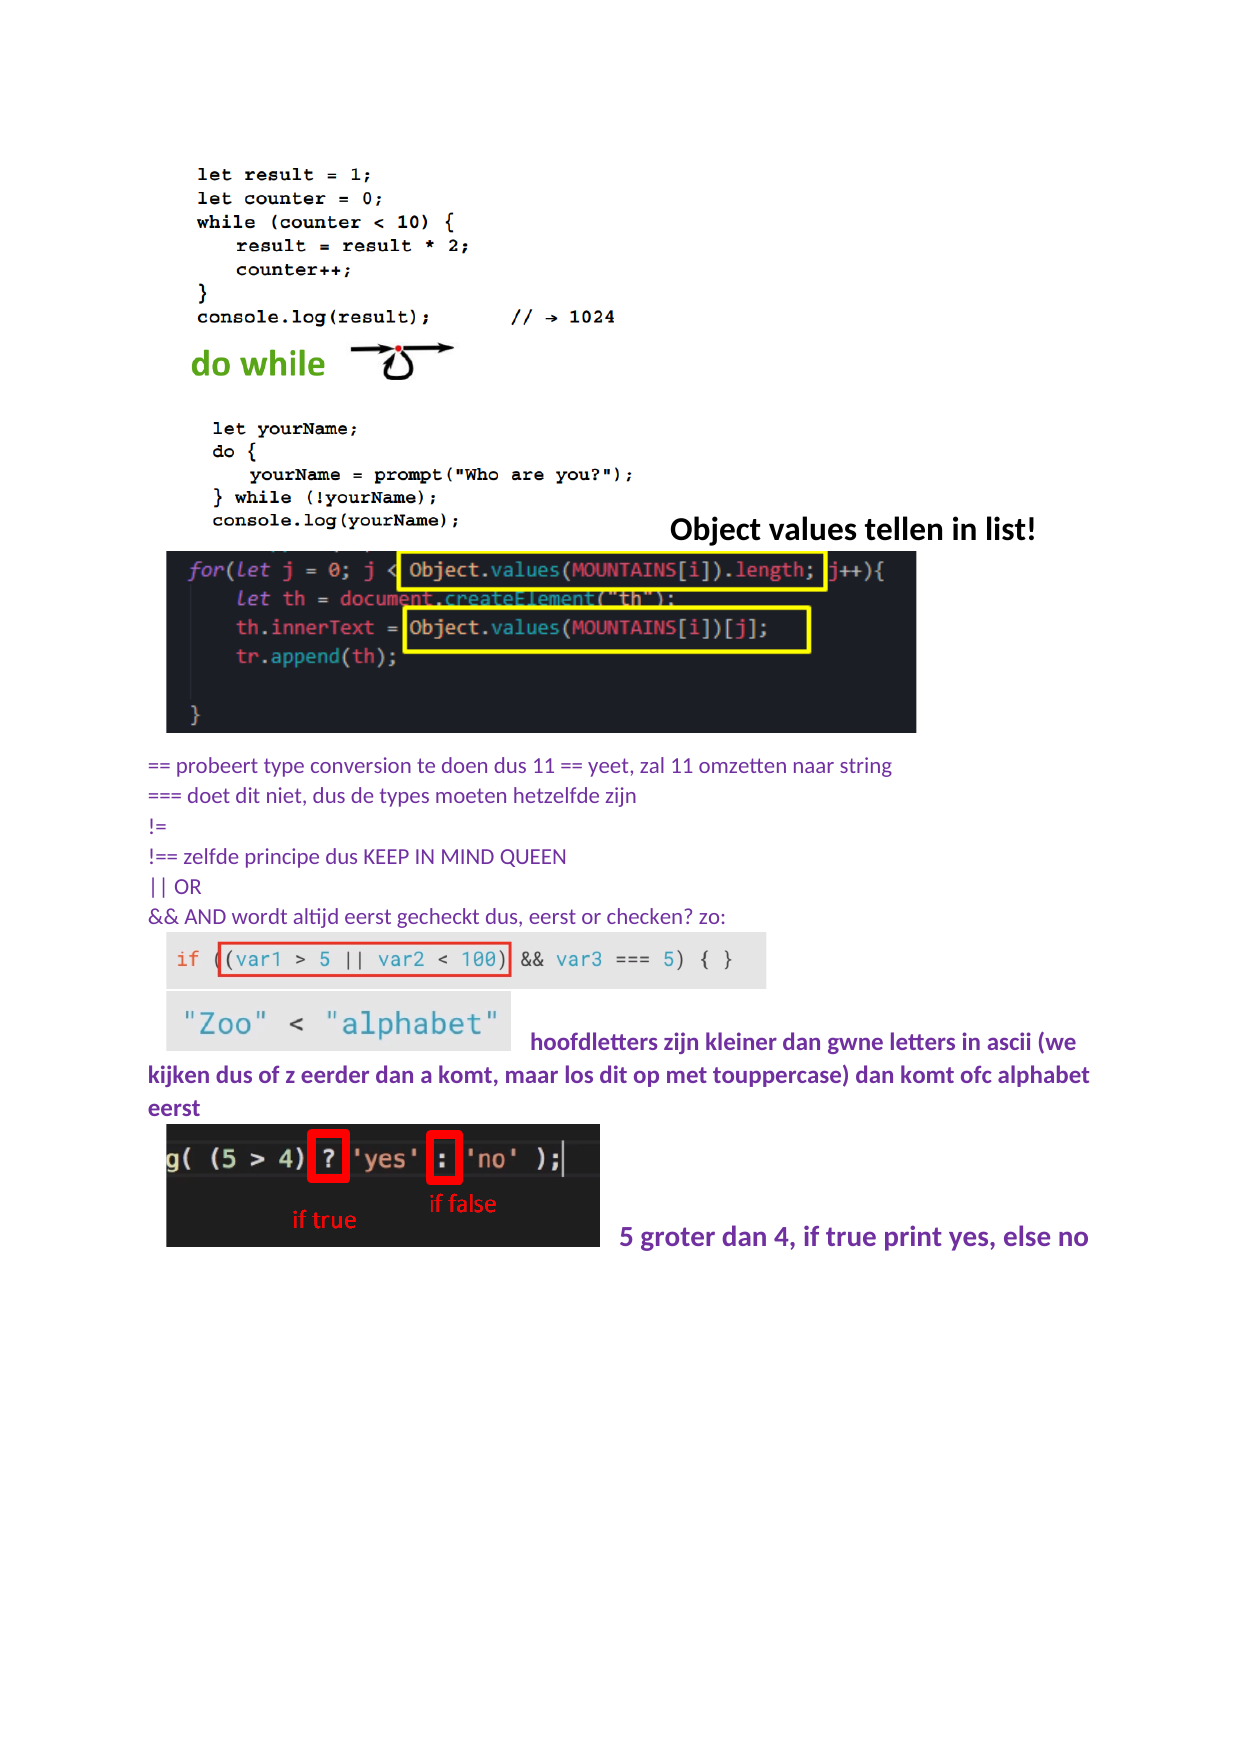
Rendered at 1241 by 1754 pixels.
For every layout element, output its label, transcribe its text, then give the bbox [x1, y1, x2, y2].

text == probeert type conversion te doen dus 11 == yeet, zal 11 omzetten naar string === doet dit niet, dus de types moeten hetzelfde zijn != !== zelfde principe dus KEEP IN MIND QUEEN || OR && AND wordt altijd eerst gecheckt dus, eerst or checken? zo: hoofdletters zijn kleiner dan gwne letters in ascii (we kijken dus of z eerder dan a komt, maar los dit op met touppercase) dan komt ofc alphabet eerst 5 groter dan 4, if true print yes, else no [148, 751, 1093, 1254]
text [148, 148, 1093, 733]
